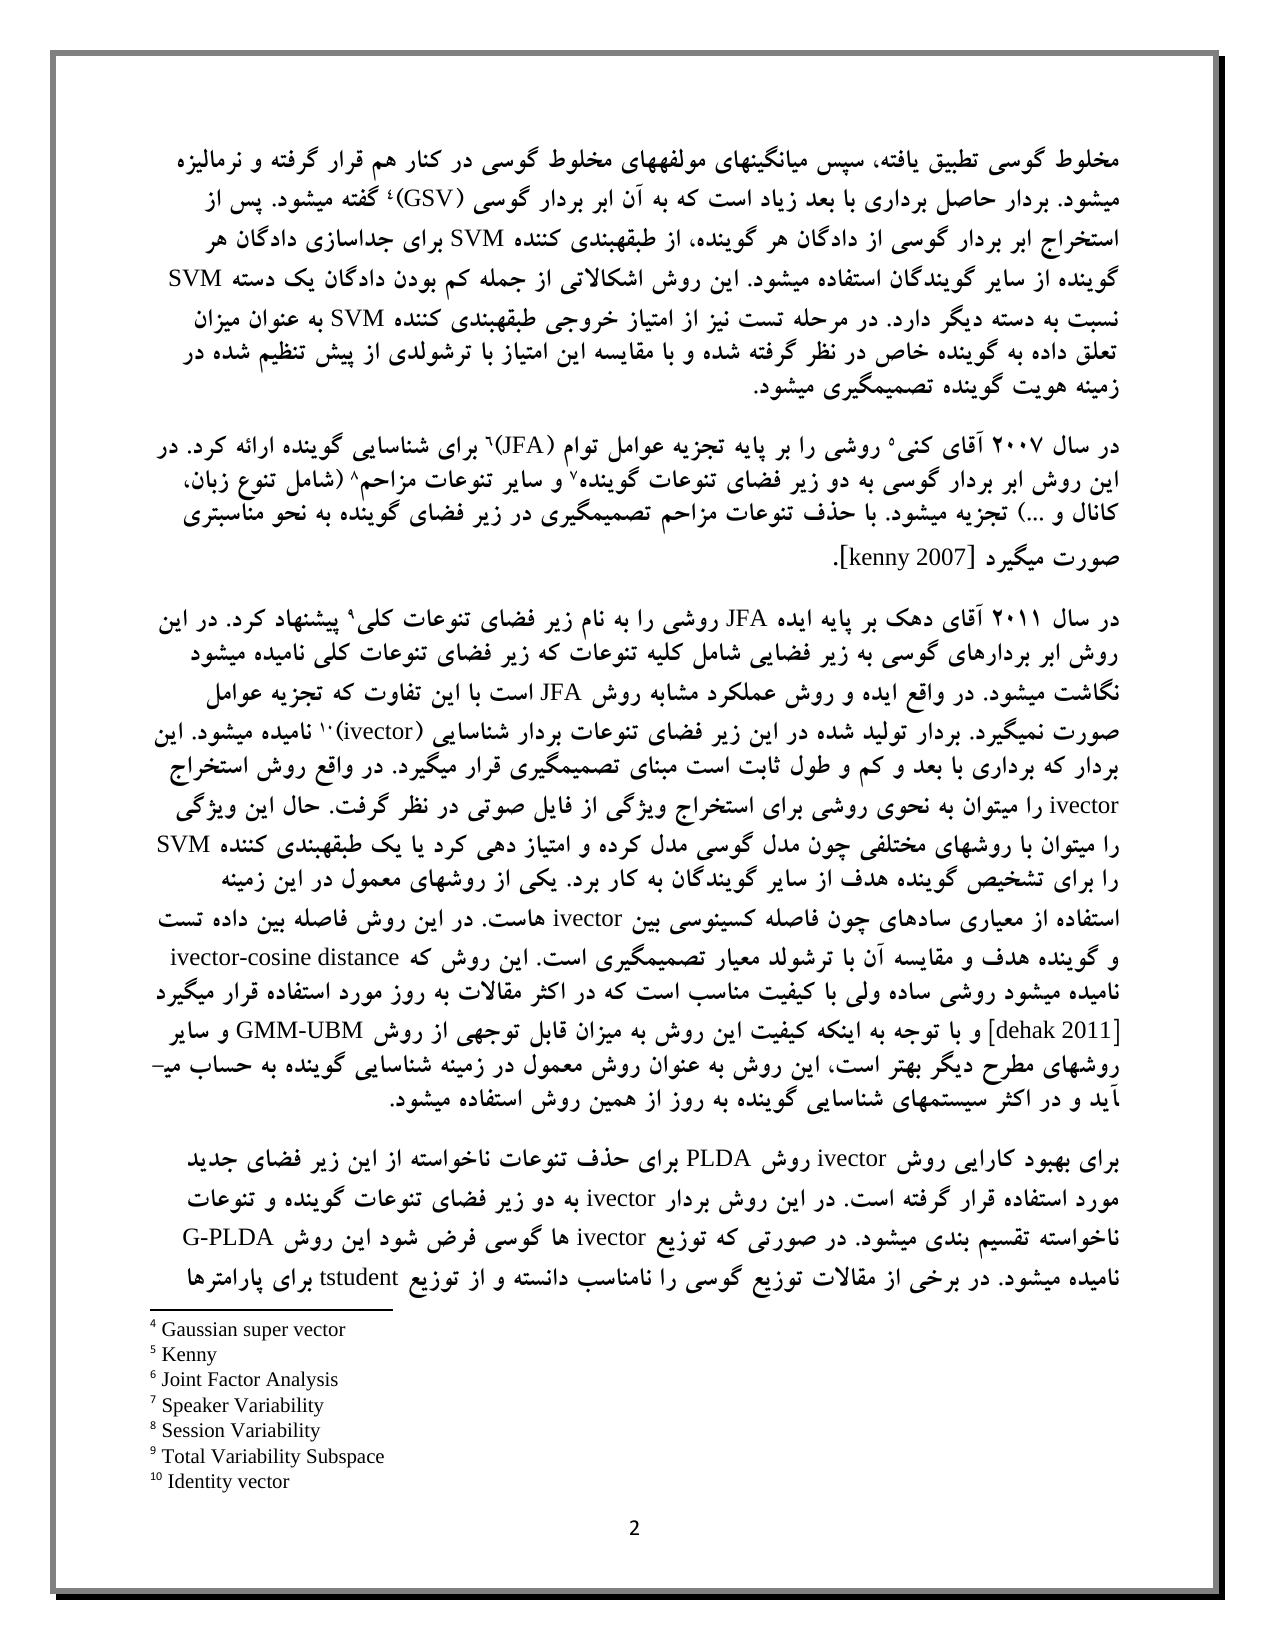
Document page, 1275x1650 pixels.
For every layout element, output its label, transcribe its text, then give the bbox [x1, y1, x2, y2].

text در سال 2007 آقای کنی روشی را بر پایه تجزیه عوامل توام (JFA) برای شناسایی گوینده ارائه کرد. در این روش ابر بردار گوسی به دو زیر فضای تنوعات گوینده و سایر تنوعات مزاحم (شامل تنوع زبان، کانال و ...) تجزیه میشود. با حذف تنوعات مزاحم تصمیمگیری در زیر فضای گوینده به نحو مناسبتری صورت میگیرد [kenny 2007]. [150, 430, 1119, 577]
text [150, 1143, 1119, 1297]
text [150, 150, 1119, 405]
text در سال 2011 آقای دهک بر پایه ایده JFA روشی را به نام زیر فضای تنوعات کلی پیشنهاد کرد. در این روش ابر بردارهای گوسی به زیر فضایی شامل کلیه تنوعات که زیر فضای تنوعات کلی نامیده میشود نگاشت میشود. در واقع ایده و روش عملکرد مشابه روش JFA است با این تفاوت که تجزیه عوامل صورت نمیگیرد. بردار تولید شده در این زیر فضای تنوعات بردار شناسایی (ivector) نامیده میشود. این بردار که برداری با بعد و کم و طول ثابت است مبنای تصمیمگیری قرار میگیرد. در واقع روش استخراج ivector را میتوان به نحوی روشی برای استخراج ویژگی از فایل صوتی در نظر گرفت. حال این ویژگی را میتوان با روشهای مختلفی چون مدل گوسی مدل کرده و امتیاز دهی کرد یا یک طبقهبندی کننده SVM را برای تشخیص گوینده هدف از سایر گویندگان به کار برد. یکی از روشهای معمول در این زمینه استفاده از معیاری سادهای چون فاصله کسینوسی بین ivector هاست. در این روش فاصله بین داده تست و گوینده هدف و مقایسه آن با ترشولد معیار تصمیمگیری است. این روش که ivector-cosine distance نامیده میشود روشی ساده ولی با کیفیت مناسب است که در اکثر مقالات به روز مورد استفاده قرار میگیرد [dehak 2011] و با توجه به اینکه کیفیت این روش به میزان قابل توجهی از روش GMM-UBM و سایر روشهای مطرح دیگر بهتر است، این روش به عنوان روش معمول در زمینه شناسایی گوینده به حساب میآید و در اکثر سیستمهای شناسایی گوینده به روز از همین روش استفاده میشود. [150, 603, 1119, 1118]
